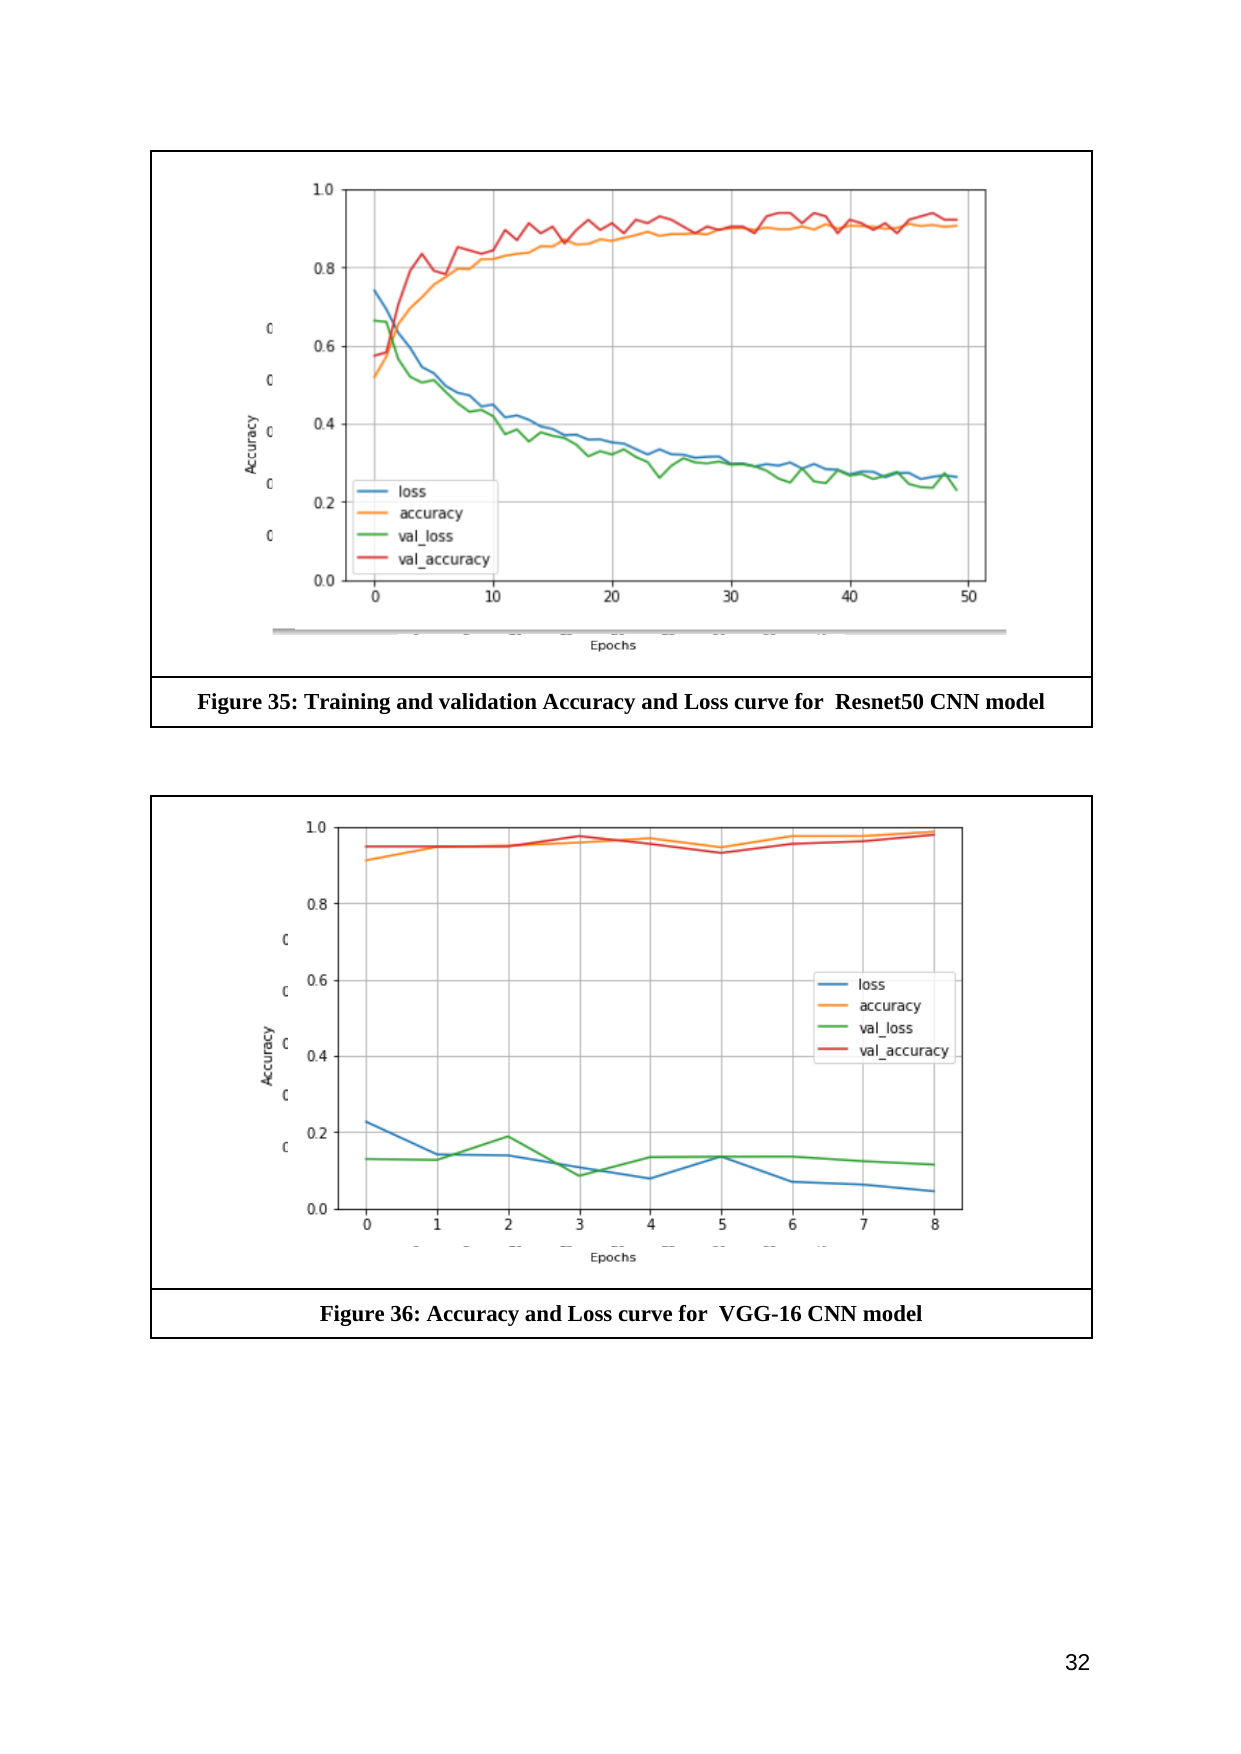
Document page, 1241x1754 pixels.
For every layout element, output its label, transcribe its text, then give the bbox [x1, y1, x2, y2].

picture [236, 162, 1007, 666]
table_header [152, 797, 1091, 1288]
table_header [152, 152, 1091, 676]
picture [251, 807, 991, 1278]
table_cell Figure 35: Training and validation Accuracy and Loss curve for Resnet50 CNN model [152, 678, 1091, 726]
table_cell Figure 36: Accuracy and Loss curve for VGG-16 CNN model [152, 1290, 1091, 1337]
